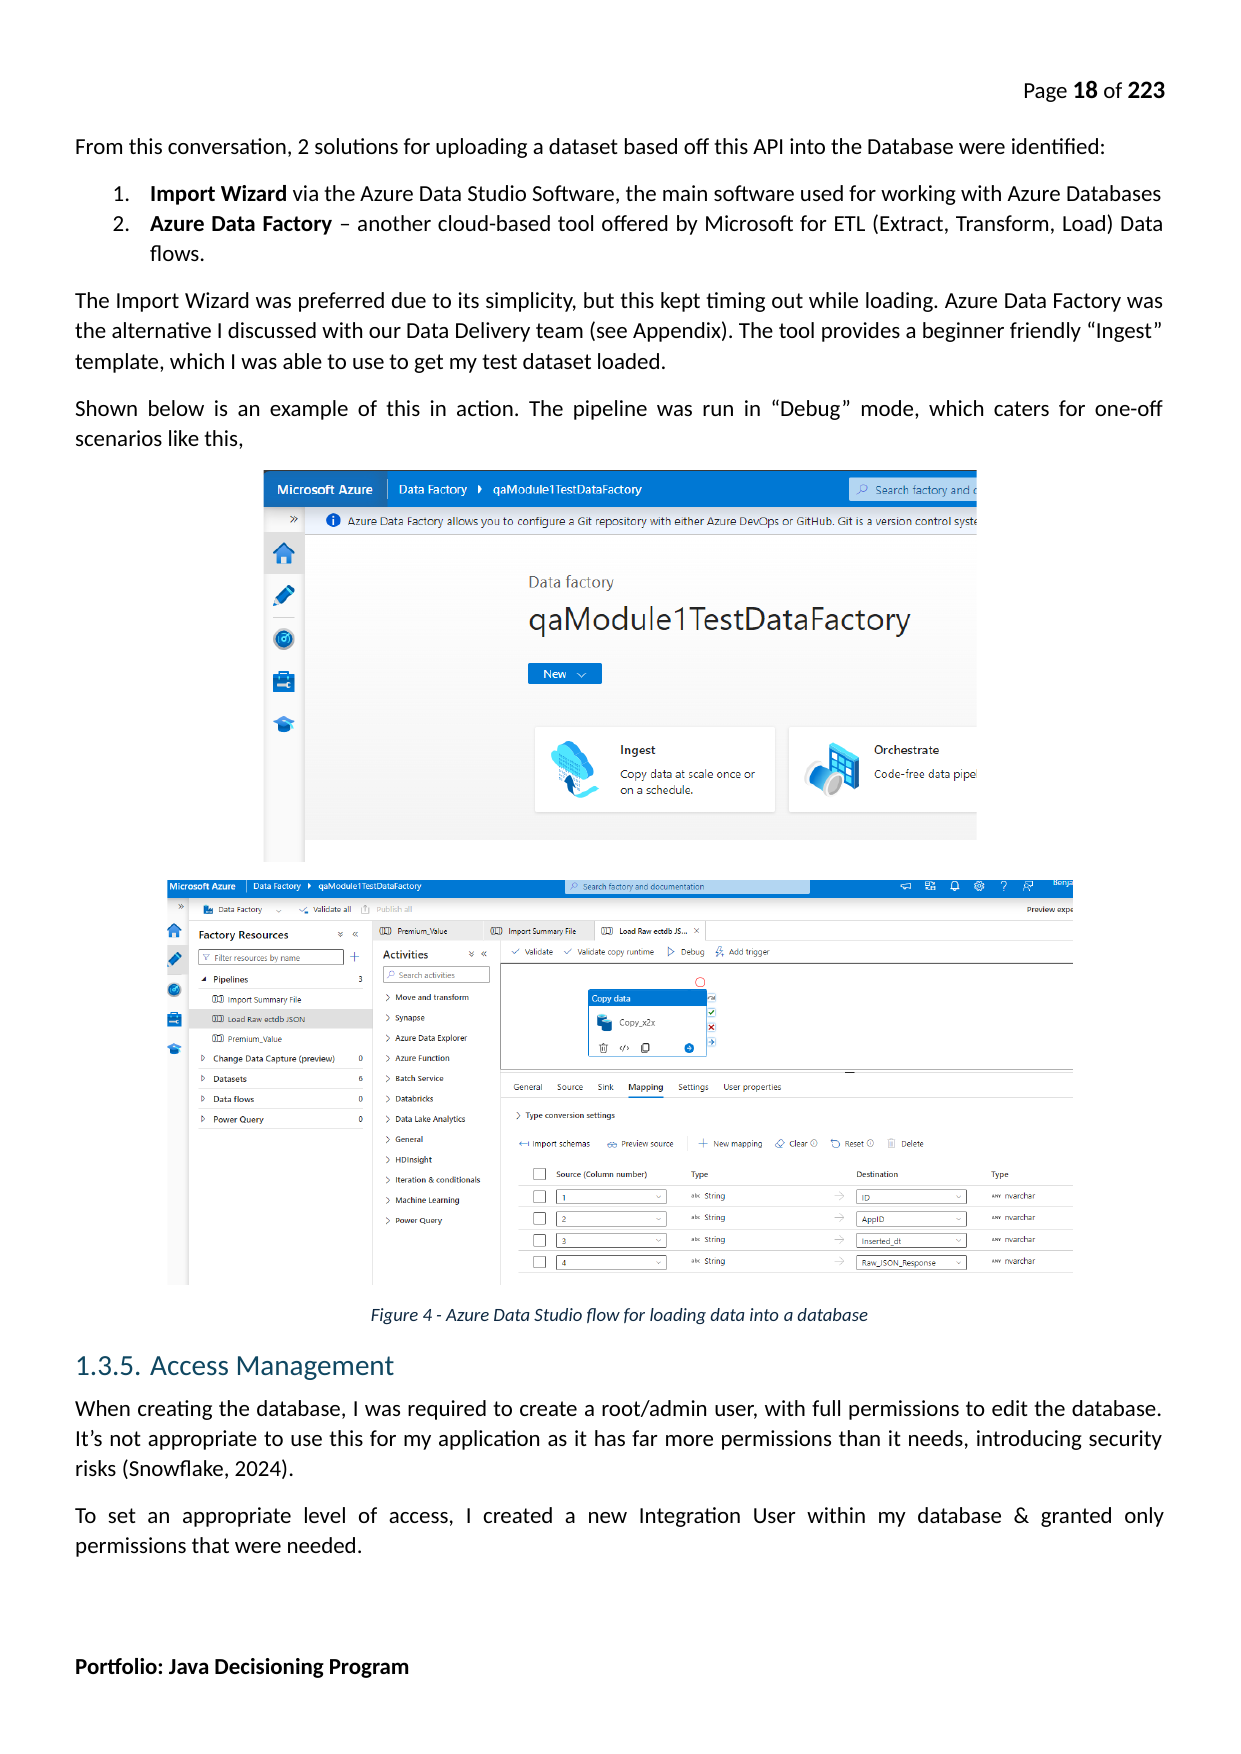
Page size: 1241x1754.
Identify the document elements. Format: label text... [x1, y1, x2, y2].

picture [263, 470, 977, 862]
picture [167, 880, 1073, 1285]
subtitle Access Management [75, 1347, 1165, 1382]
text When creating the database, I was required to create a root/admin user, with full permissions to edit the database. It’s not appropriate to use this for my application as it has far more permissions than it needs, introducing security risks . [75, 1394, 1165, 1482]
text Shown below is an example of this in action. The pipeline was run in “Debug” mode, which caters for one-off scenarios like this, [75, 394, 1165, 452]
text To set an appropriate level of access, I created a new Integration User within my database & granted only permissions that were needed. [75, 1501, 1165, 1559]
text Figure 4 - Azure Data Studio flow for loading data into a database [75, 1303, 1165, 1326]
list Azure Data Factory – another cloud-based tool offered by Microsoft for ETL (Extract, Transform, Load) Data flows. [112, 209, 1165, 268]
text The Import Wizard was preferred due to its simplicity, but this kept timing out while loading. Azure Data Factory was the alternative I discussed with our Data Delivery team (see Appendix). The tool provides a beginner friendly “Ingest” template, which I was able to use to get my test dataset loaded. [75, 286, 1165, 375]
text From this conversation, 2 solutions for uploading a dataset based off this API into the Database were identified: [75, 132, 1165, 160]
list Import Wizard via the Azure Data Studio Software, the main software used for working with Azure Databases [112, 179, 1165, 207]
